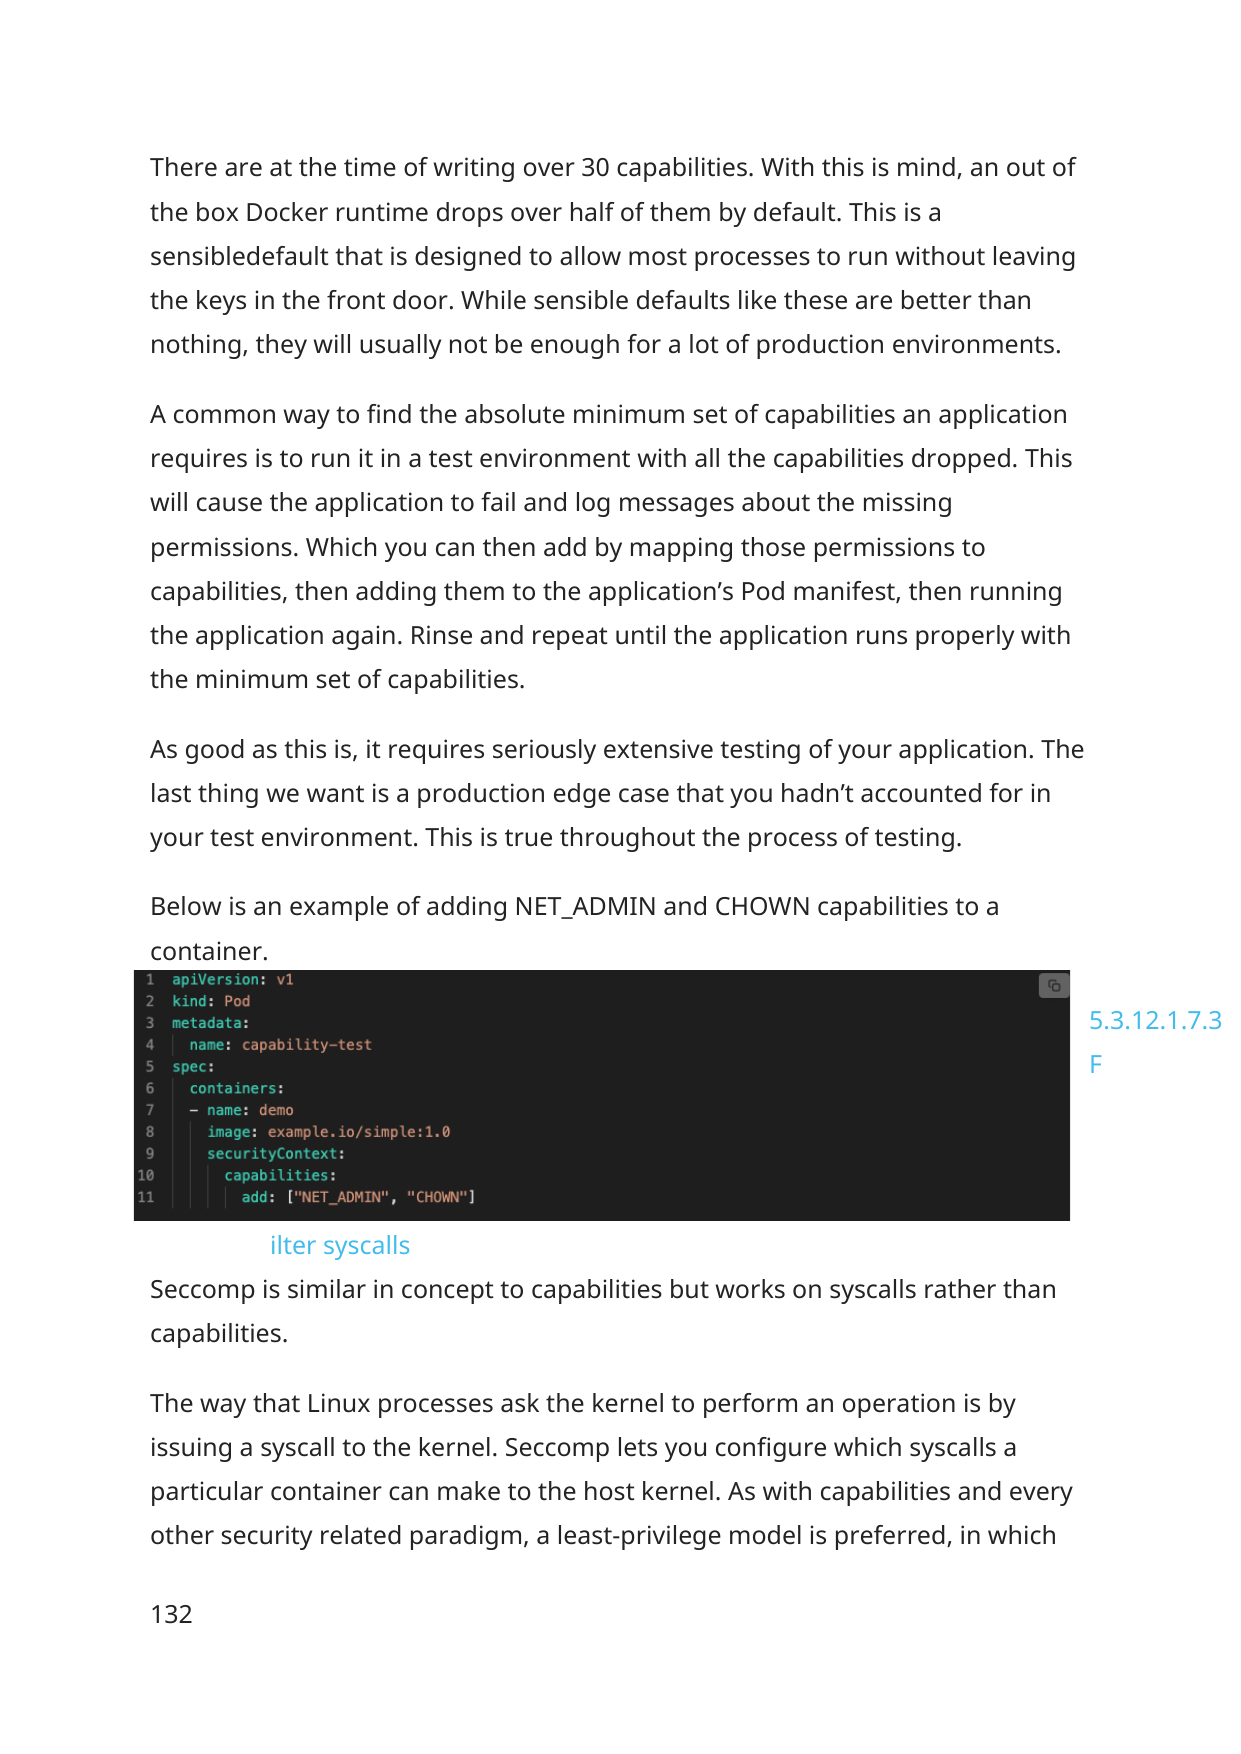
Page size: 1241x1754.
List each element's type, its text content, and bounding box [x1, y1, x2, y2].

text As good as this is, it requires seriously extensive testing of your application. The last thing we want is a production edge case that you hadn’t accounted for in your test environment. This is true throughout the process of testing. [150, 731, 1090, 854]
text There are at the time of writing over 30 capabilities. With this is mind, an out of the box Docker runtime drops over half of them by default. This is a sensibledefault that is designed to allow most processes to run without leaving the keys in the front door. While sensible defaults like these are better than nothing, they will usually not be enough for a lot of production environments. [150, 150, 1090, 361]
text A common way to find the absolute minimum set of capabilities an application requires is to run it in a test environment with all the capabilities dropped. This will cause the application to fail and log messages about the missing permissions. Which you can then add by mapping those permissions to capabilities, then adding them to the application’s Pod manifest, then running the application again. Rinse and repeat until the application runs properly with the minimum set of capabilities. [150, 396, 1090, 696]
picture [133, 970, 1070, 1221]
text Seccomp is similar in concept to capabilities but works on syscalls rather than capabilities. [150, 1272, 1090, 1350]
text Below is an example of adding NET_ADMIN and CHOWN capabilities to a container. [150, 889, 1090, 967]
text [150, 1385, 1090, 1552]
